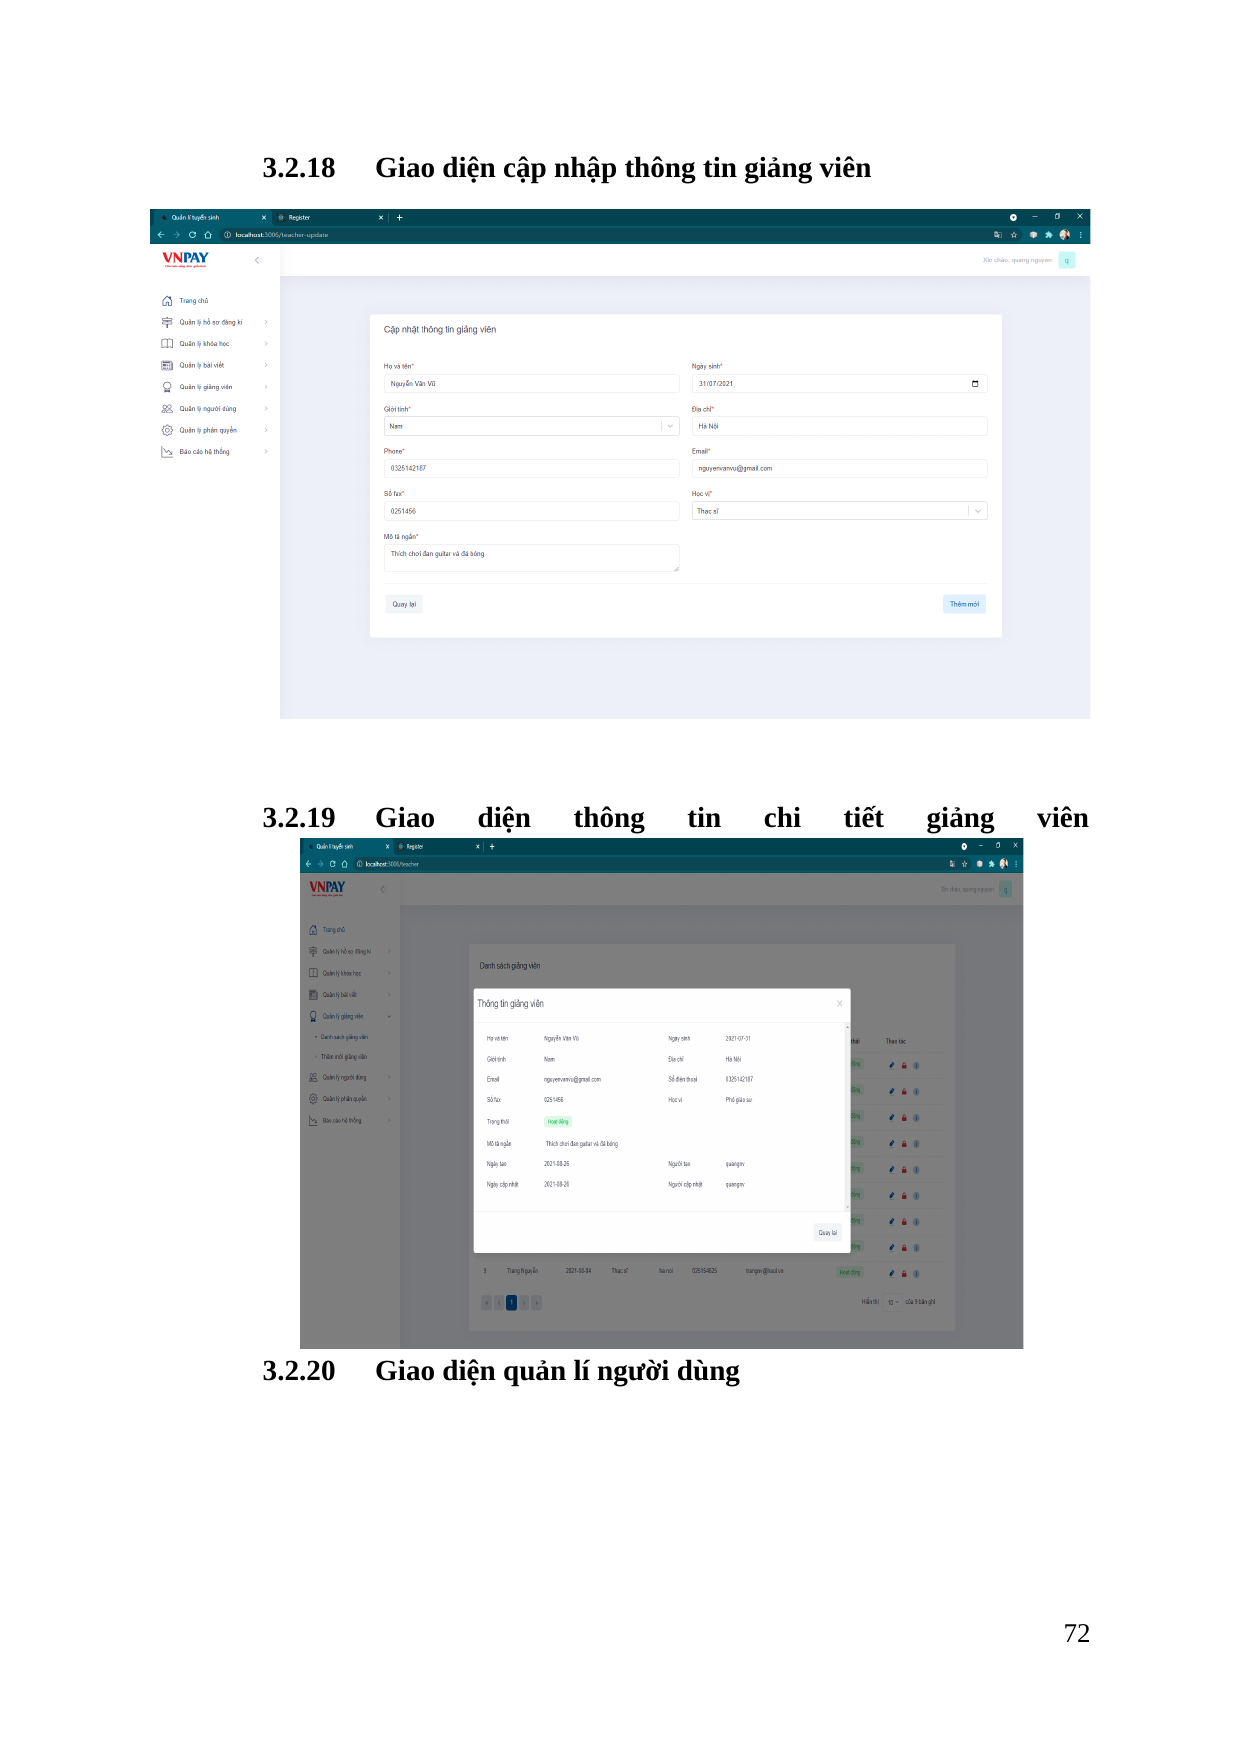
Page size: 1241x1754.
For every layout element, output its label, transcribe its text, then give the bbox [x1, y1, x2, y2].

list Giao diện cập nhập thông tin giảng viên [262, 150, 1090, 183]
picture [150, 209, 1091, 719]
picture [300, 838, 1024, 1349]
list Giao diện quản lí người dùng [262, 1353, 1090, 1386]
